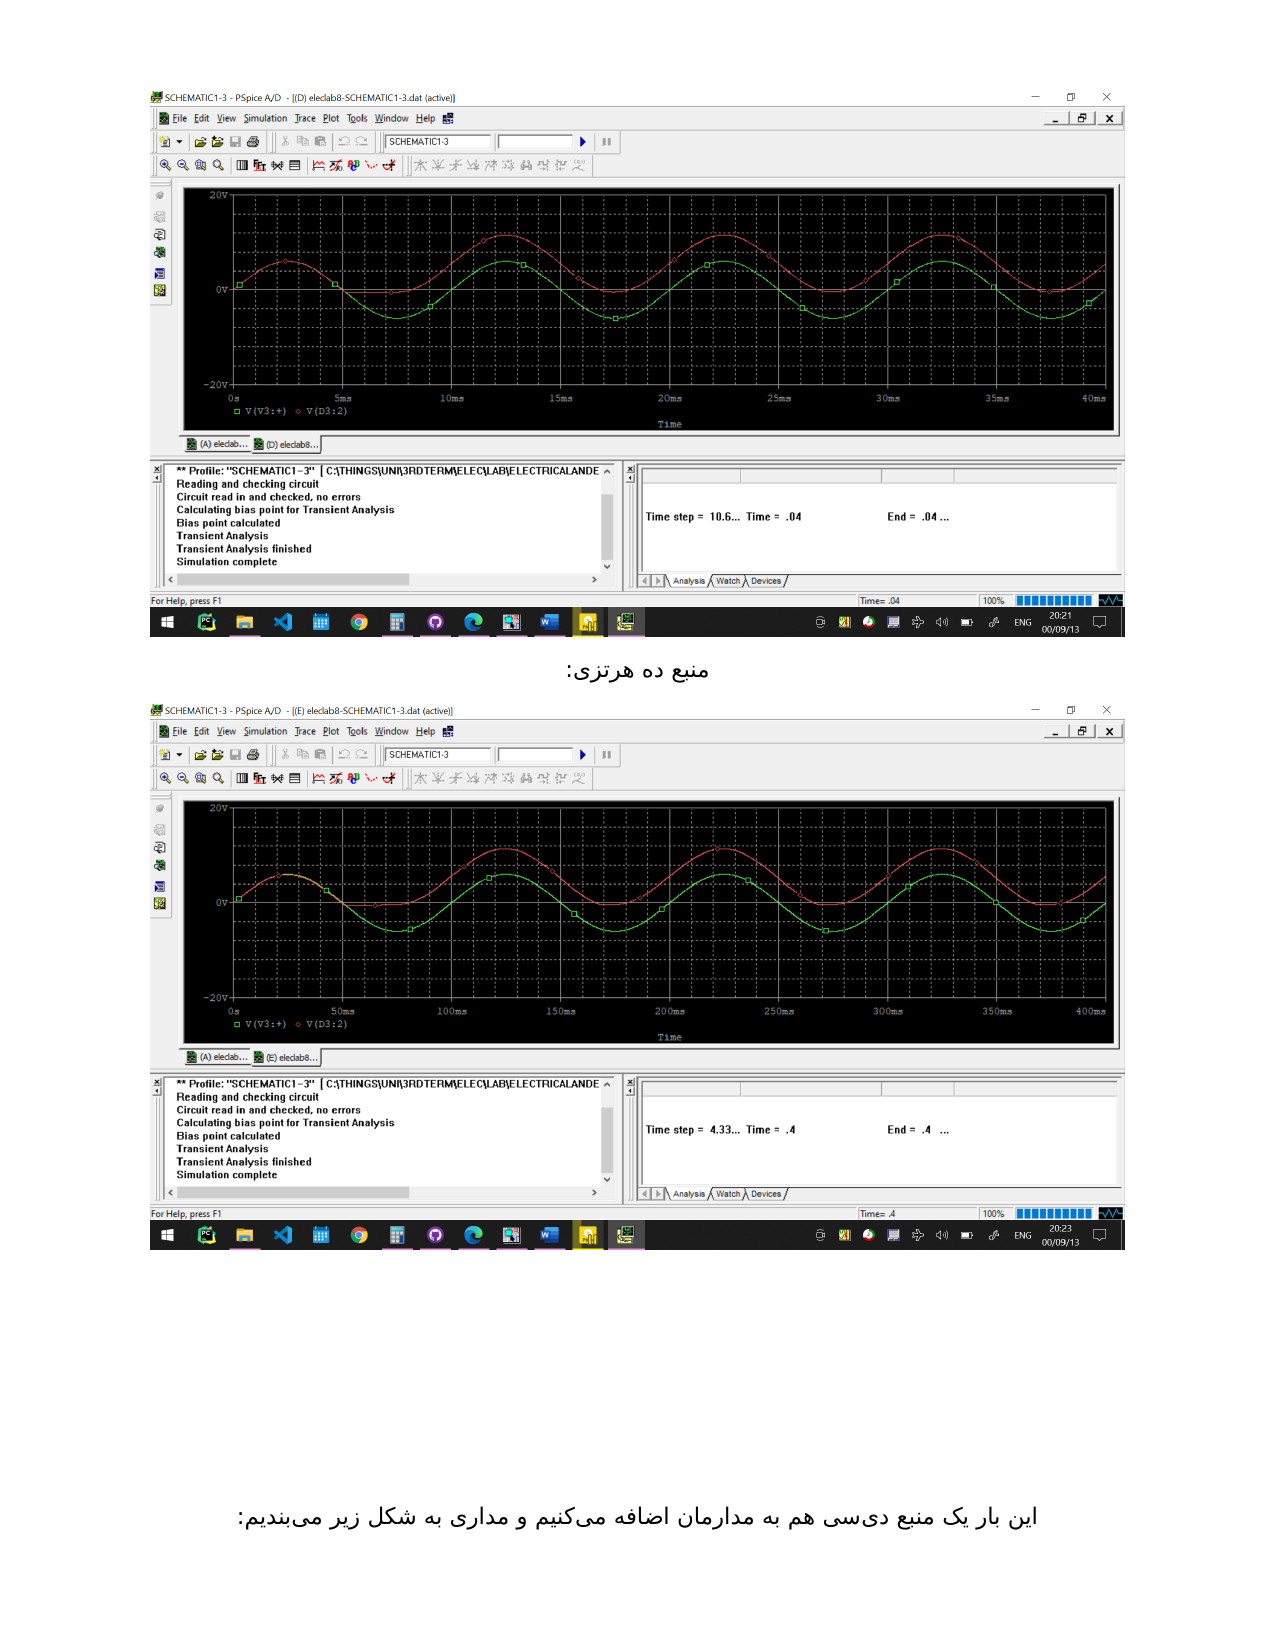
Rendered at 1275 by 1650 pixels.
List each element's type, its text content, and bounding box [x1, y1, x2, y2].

picture [150, 701, 1125, 1250]
text این بار یک منبع دی‌سی هم به مدارمان اضافه می‌کنیم و مداری به شکل زیر می‌بندیم: [150, 1503, 1125, 1530]
text منبع ده هرتزی: [150, 656, 1125, 683]
picture [150, 88, 1125, 637]
